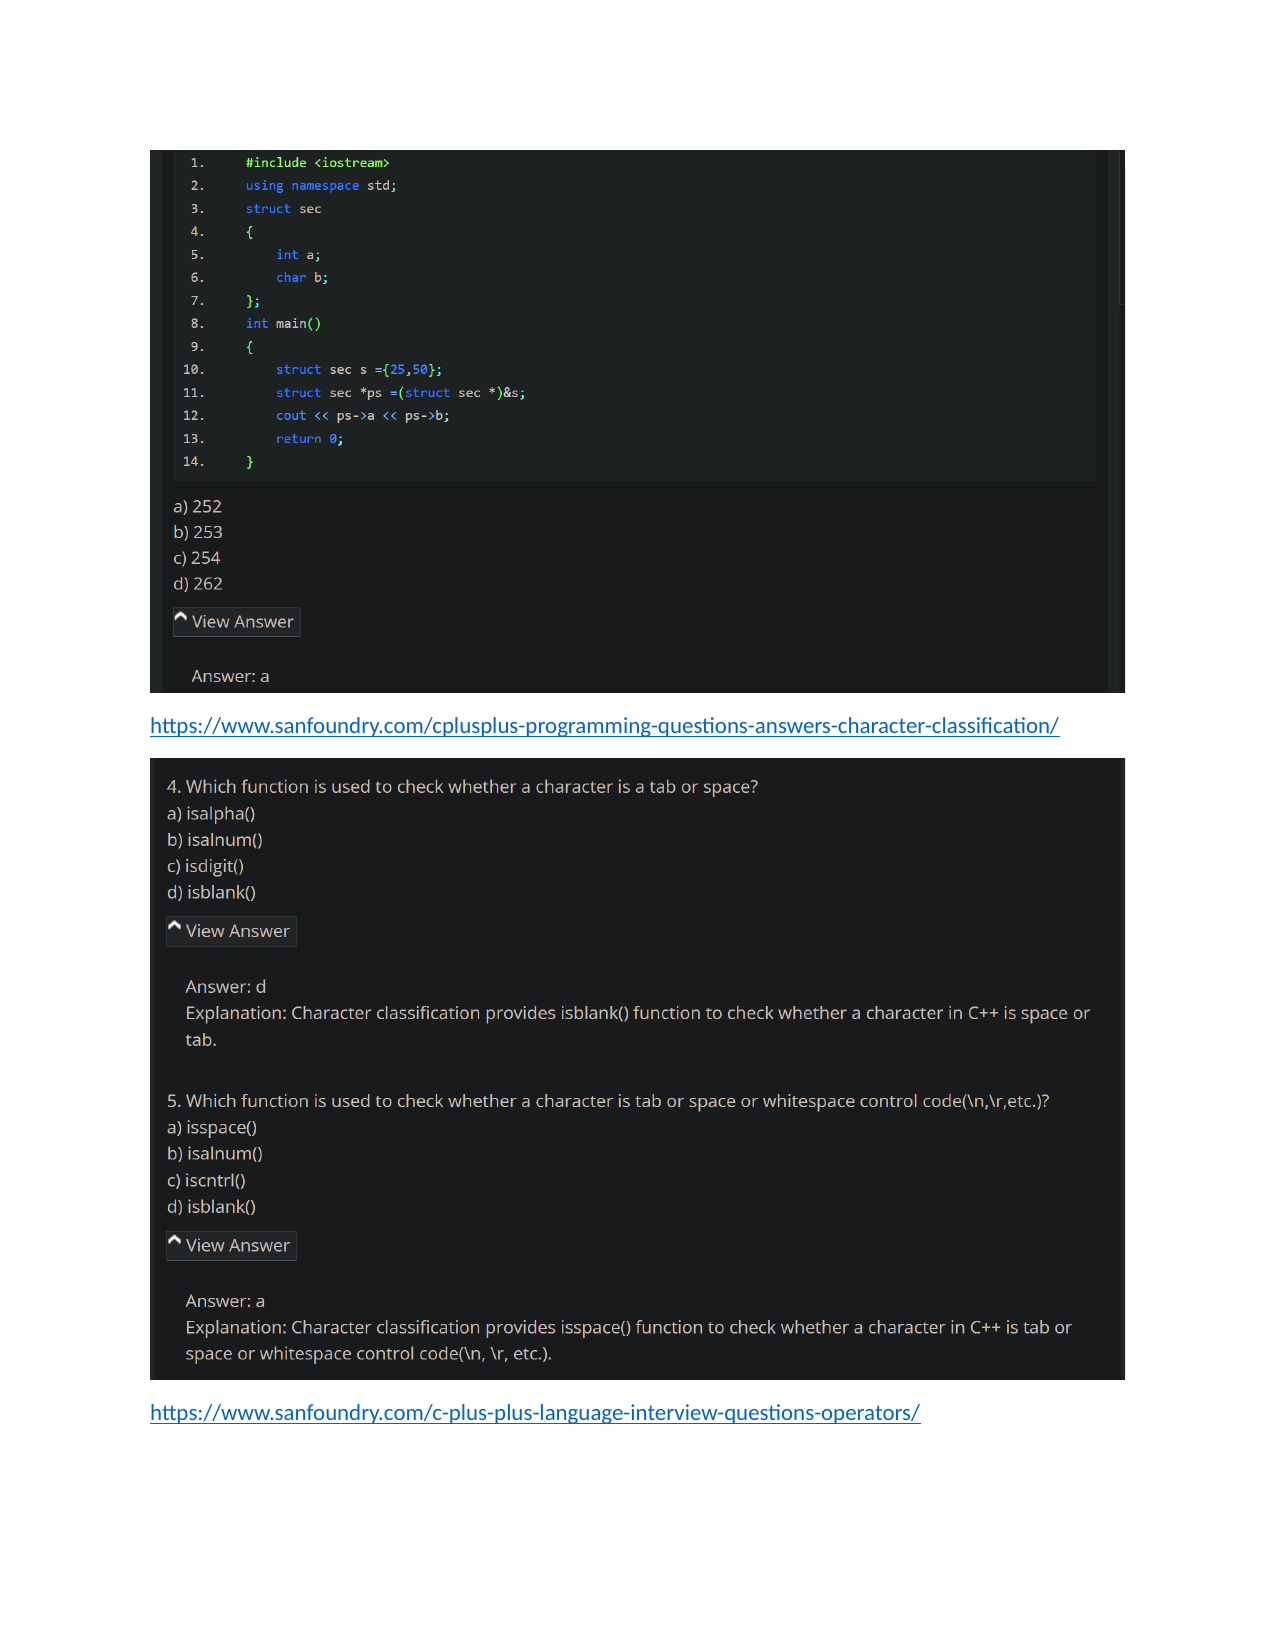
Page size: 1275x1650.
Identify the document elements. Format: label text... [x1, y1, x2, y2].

picture [150, 758, 1125, 1380]
picture [150, 150, 1125, 693]
text https://www.sanfoundry.com/cplusplus-programming-questions-answers-character-classification/ [150, 711, 1125, 739]
text https://www.sanfoundry.com/c-plus-plus-language-interview-questions-operators/ [150, 1398, 1125, 1427]
